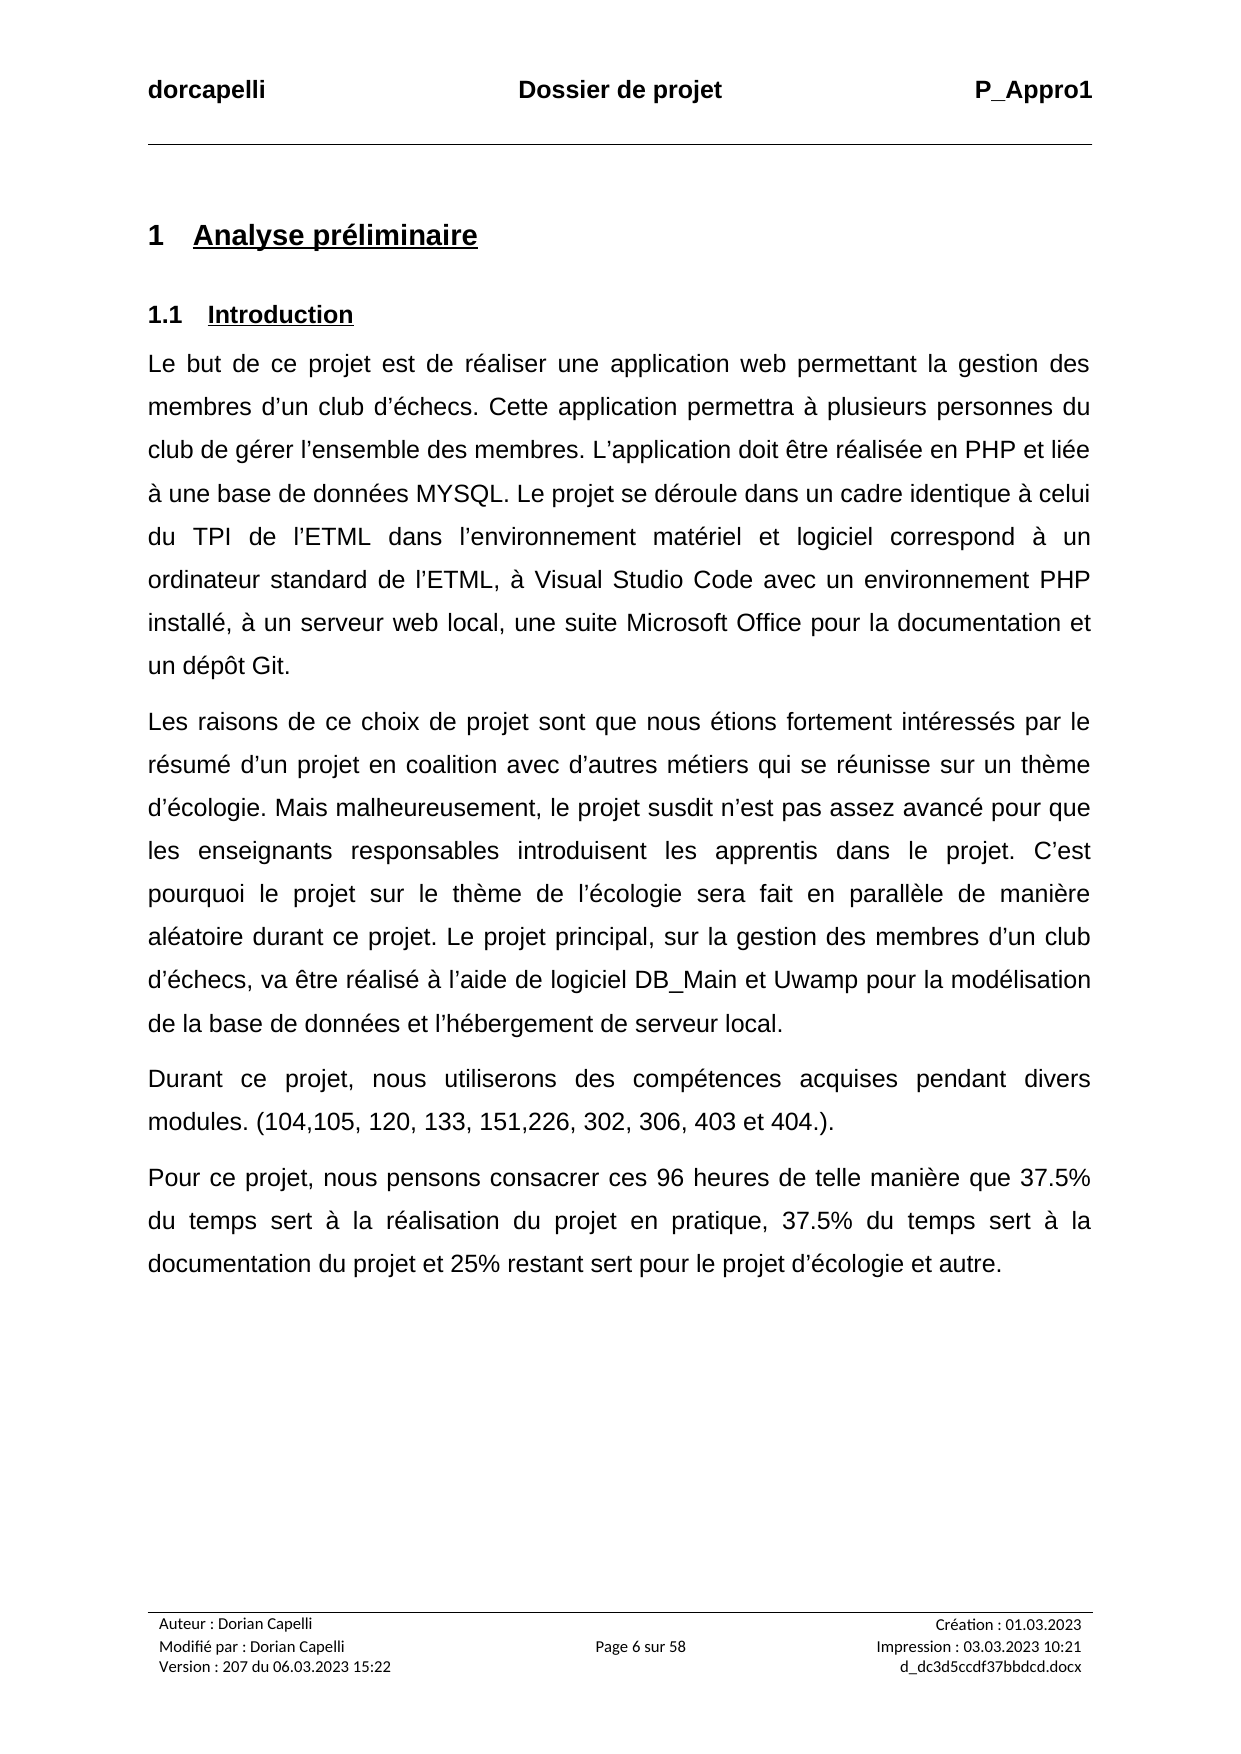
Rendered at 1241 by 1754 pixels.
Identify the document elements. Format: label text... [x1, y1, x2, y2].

text Le but de ce projet est de réaliser une application web permettant la gestion des membres d’un club d’échecs. Cette application permettra à plusieurs personnes du club de gérer l’ensemble des membres. L’application doit être réalisée en PHP et liée à une base de données MYSQL. Le projet se déroule dans un cadre identique à celui du TPI de l’ETML dans l’environnement matériel et logiciel correspond à un ordinateur standard de l’ETML, à Visual Studio Code avec un environnement PHP installé, à un serveur web local, une suite Microsoft Office pour la documentation et un dépôt Git. [148, 349, 1092, 680]
text Pour ce projet, nous pensons consacrer ces 96 heures de telle manière que 37.5% du temps sert à la réalisation du projet en pratique, 37.5% du temps sert à la documentation du projet et 25% restant sert pour le projet d’écologie et autre. [148, 1163, 1092, 1278]
text Durant ce projet, nous utiliserons des compétences acquises pendant divers modules. (104,105, 120, 133, 151,226, 302, 306, 403 et 404.). [148, 1064, 1092, 1136]
subtitle Introduction [148, 300, 1092, 328]
subtitle Analyse préliminaire [148, 218, 1092, 252]
text Les raisons de ce choix de projet sont que nous étions fortement intéressés par le résumé d’un projet en coalition avec d’autres métiers qui se réunisse sur un thème d’écologie. Mais malheureusement, le projet susdit n’est pas assez avancé pour que les enseignants responsables introduisent les apprentis dans le projet. C’est pourquoi le projet sur le thème de l’écologie sera fait en parallèle de manière aléatoire durant ce projet. Le projet principal, sur la gestion des membres d’un club d’échecs, va être réalisé à l’aide de logiciel DB_Main et Uwamp pour la modélisation de la base de données et l’hébergement de serveur local. [148, 707, 1092, 1037]
